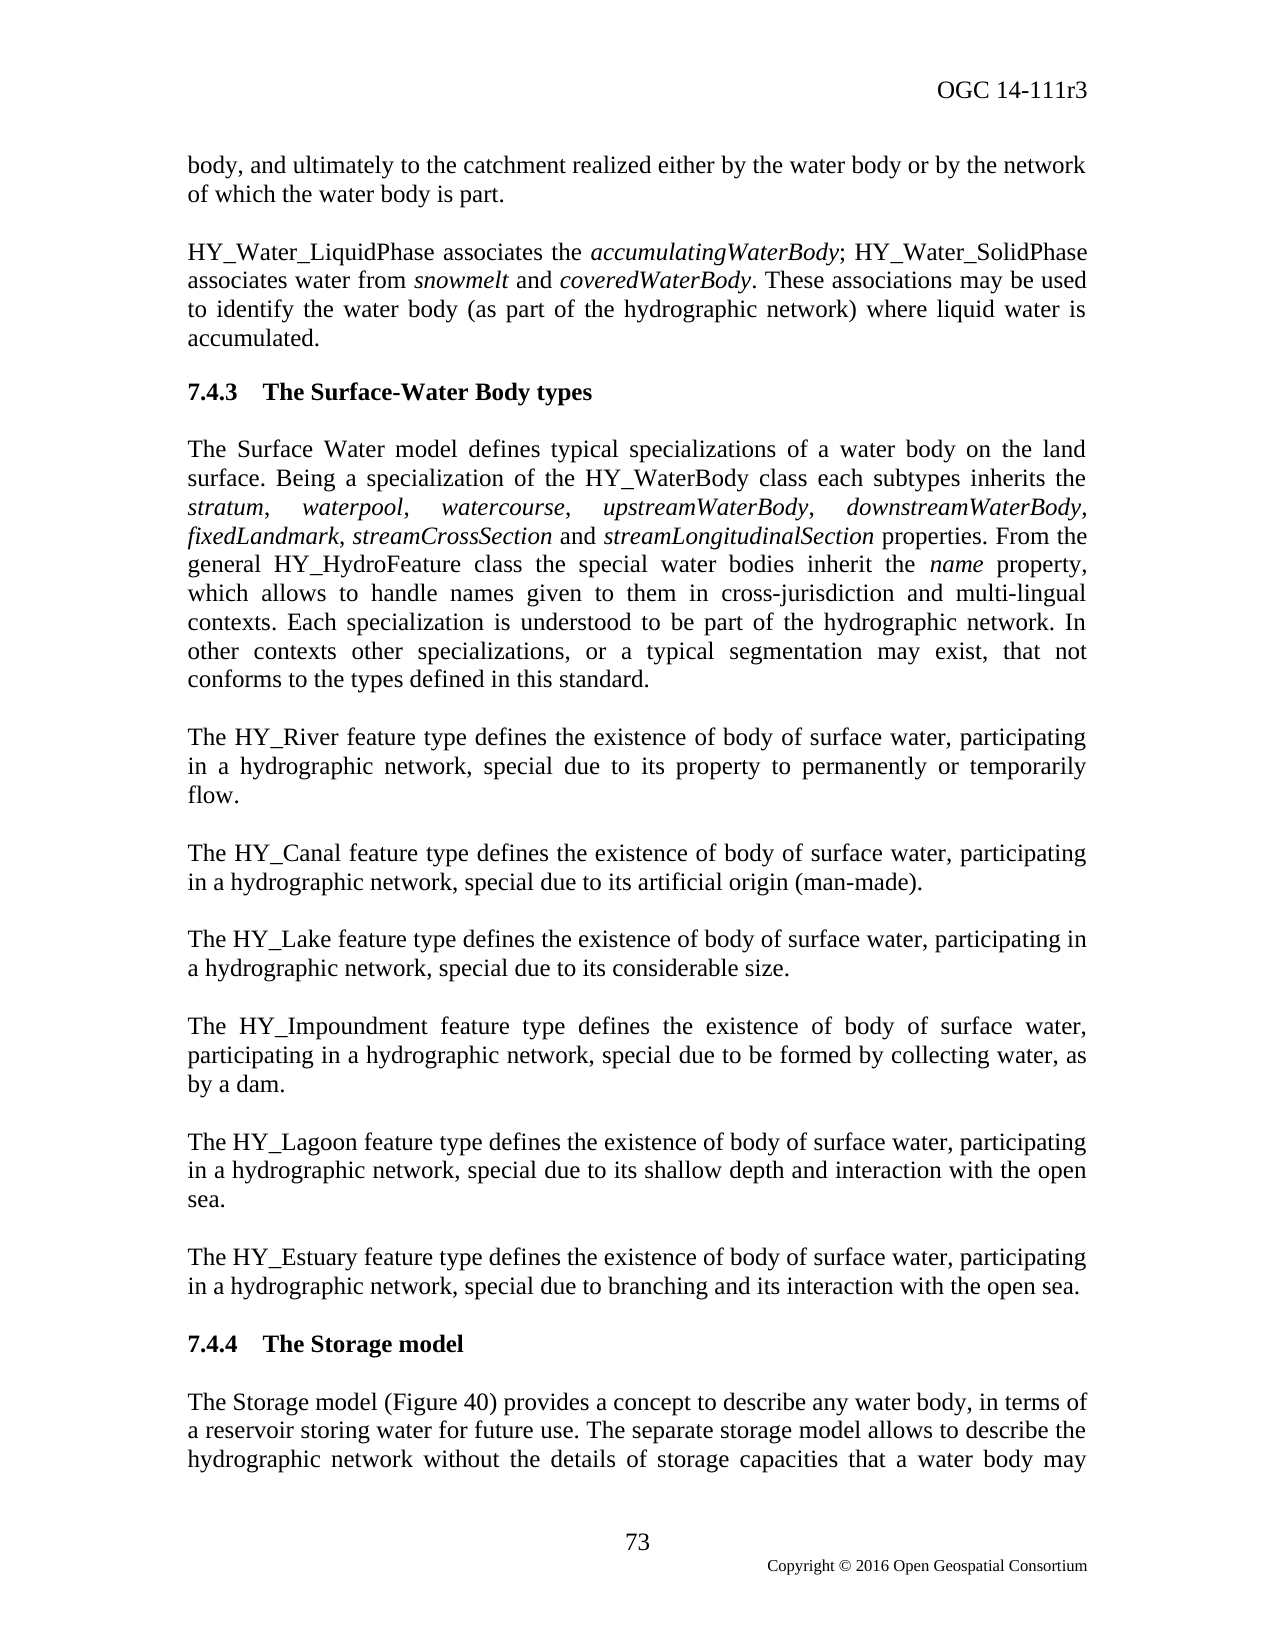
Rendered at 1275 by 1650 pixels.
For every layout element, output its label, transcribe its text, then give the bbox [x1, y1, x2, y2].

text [187, 150, 1087, 207]
subtitle The Storage model [187, 1329, 1087, 1357]
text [187, 1387, 1087, 1473]
text The HY_Estuary feature type defines the existence of body of surface water, participating in a hydrographic network, special due to branching and its interaction with the open sea. [187, 1242, 1087, 1299]
text The HY_Lake feature type defines the existence of body of surface water, participating in a hydrographic network, special due to its considerable size. [187, 924, 1087, 982]
subtitle The Surface-Water Body types [187, 377, 1087, 405]
text The HY_Canal feature type defines the existence of body of surface water, participating in a hydrographic network, special due to its artificial origin (man-made). [187, 838, 1087, 895]
text The HY_Impoundment feature type defines the existence of body of surface water, participating in a hydrographic network, special due to be formed by collecting water, as by a dam. [187, 1011, 1087, 1097]
text The HY_River feature type defines the existence of body of surface water, participating in a hydrographic network, special due to its property to permanently or temporarily flow. [187, 722, 1087, 809]
text The HY_Lagoon feature type defines the existence of body of surface water, participating in a hydrographic network, special due to its shallow depth and interaction with the open sea. [187, 1127, 1087, 1213]
text HY_Water_LiquidPhase associates the accumulatingWaterBody; HY_Water_SolidPhase associates water from snowmelt and coveredWaterBody. These associations may be used to identify the water body (as part of the hydrographic network) where liquid water is accumulated. [187, 237, 1087, 352]
text The Surface Water model defines typical specializations of a water body on the land surface. Being a specialization of the HY_WaterBody class each subtypes inherits the stratum, waterpool, watercourse, upstreamWaterBody, downstreamWaterBody, fixedLandmark, streamCrossSection and streamLongitudinalSection properties. From the general HY_HydroFeature class the special water bodies inherit the name property, which allows to handle names given to them in cross-jurisdiction and multi-lingual contexts. Each specialization is understood to be part of the hydrographic network. In other contexts other specializations, or a typical segmentation may exist, that not conforms to the types defined in this standard. [187, 434, 1087, 693]
